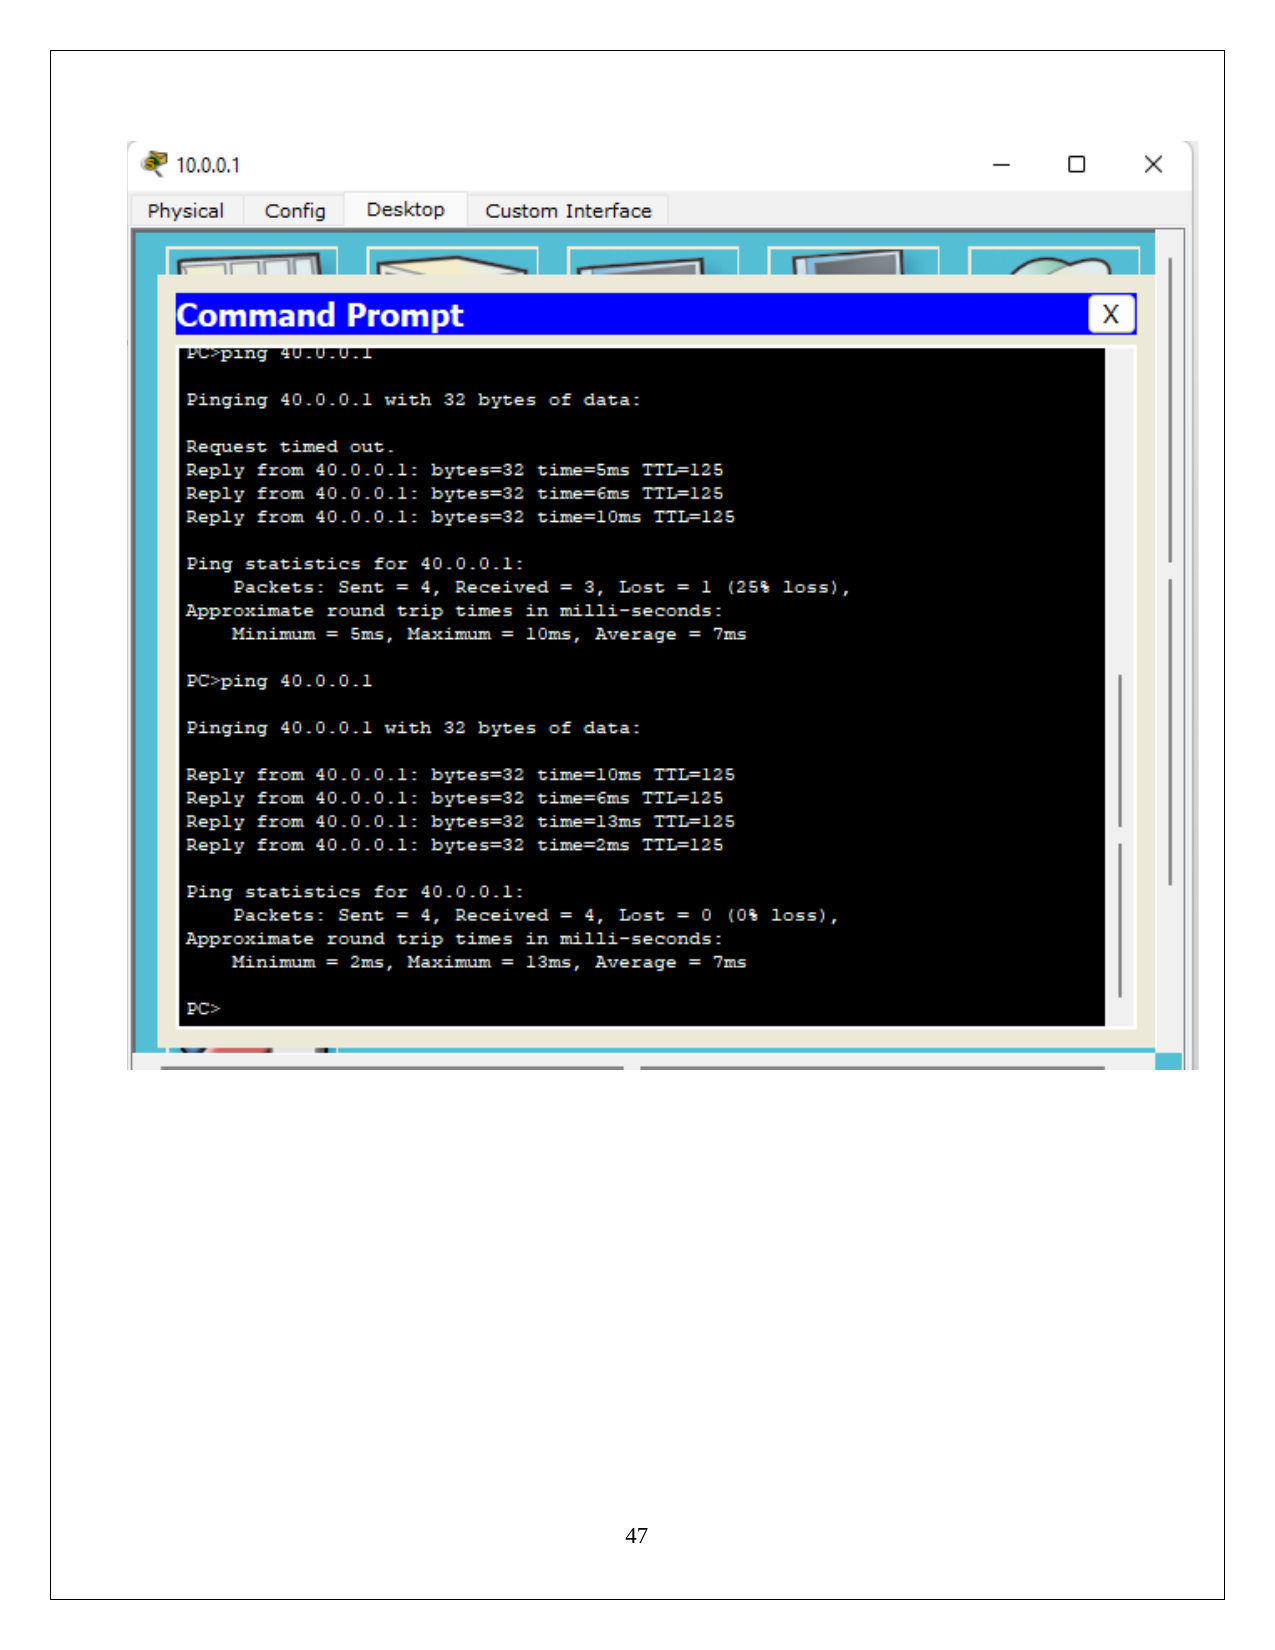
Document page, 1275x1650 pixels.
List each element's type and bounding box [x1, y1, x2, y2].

picture [127, 141, 1199, 1070]
